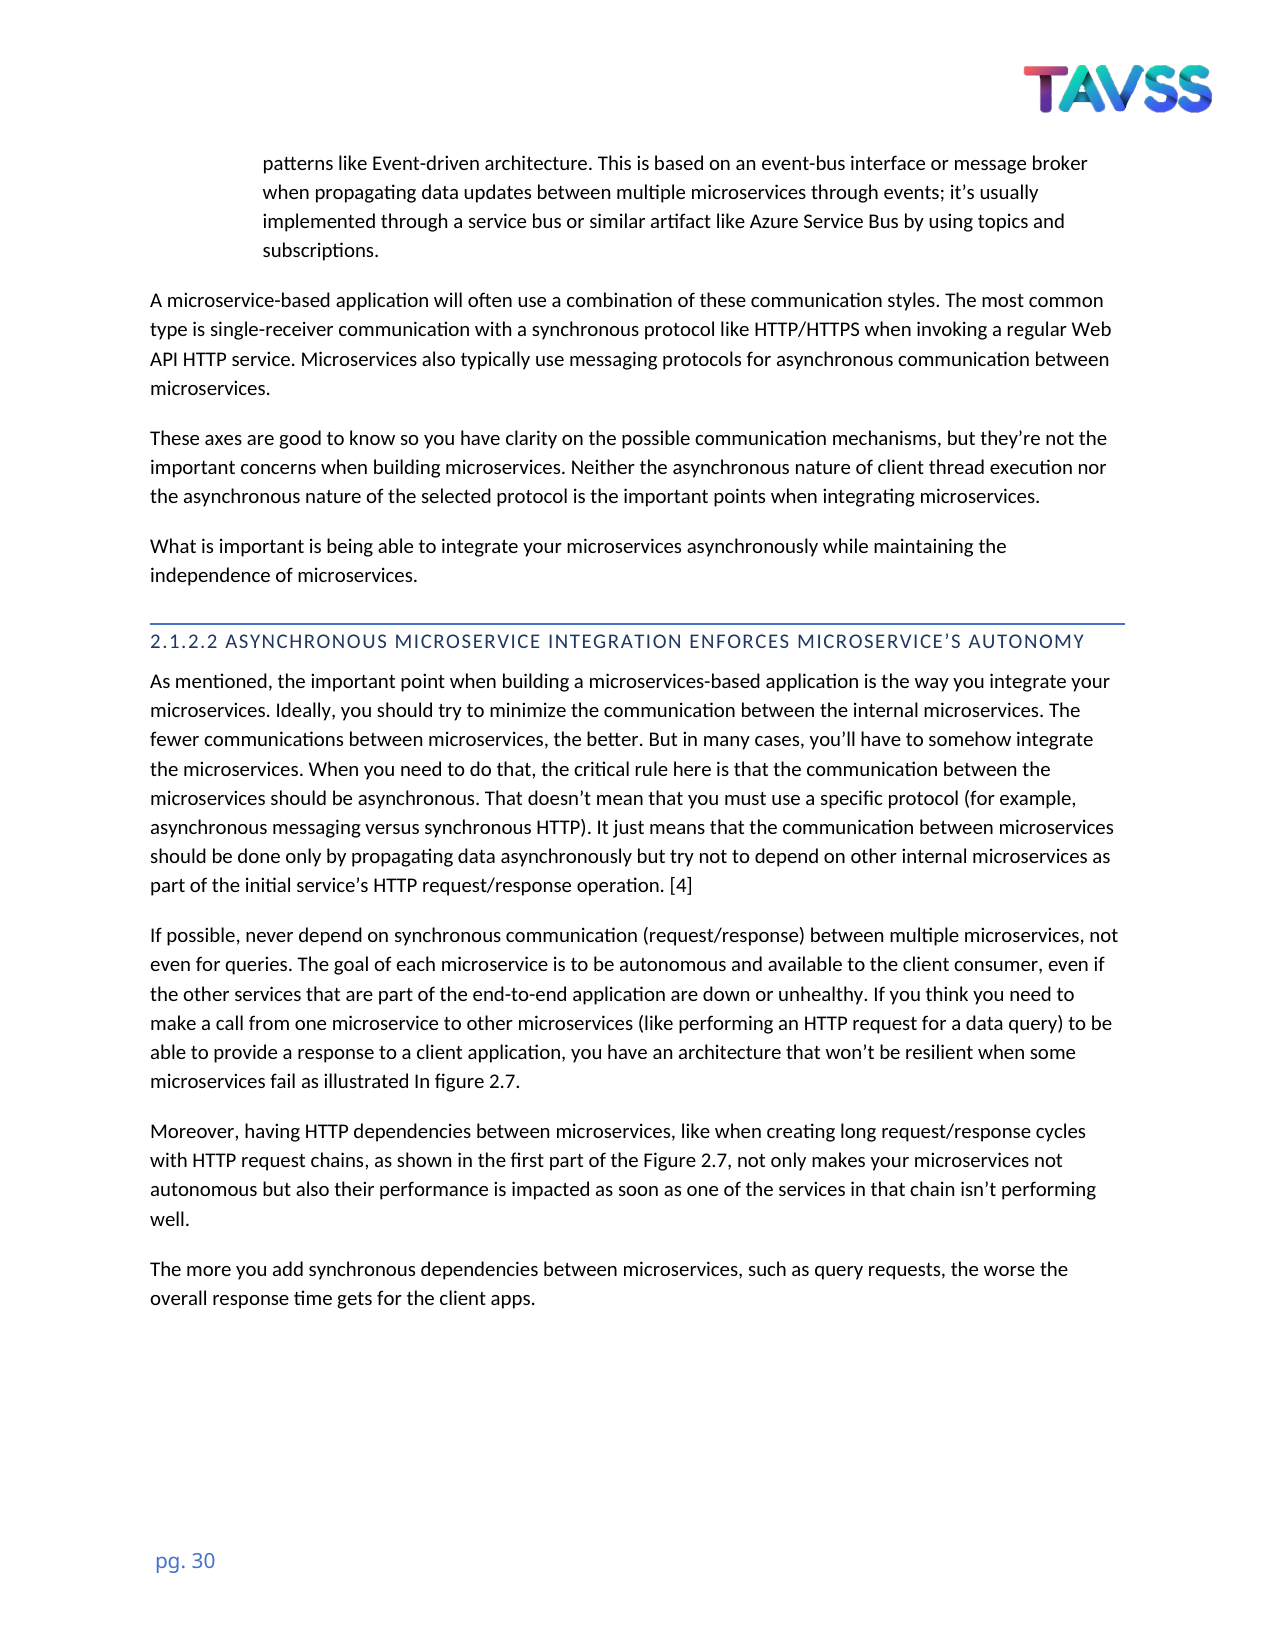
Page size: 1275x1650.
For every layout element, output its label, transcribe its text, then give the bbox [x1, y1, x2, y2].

text Moreover, having HTTP dependencies between microservices, like when creating long request/response cycles with HTTP request chains, as shown in the first part of the Figure 2.7, not only makes your microservices not autonomous but also their performance is impacted as soon as one of the services in that chain isn’t performing well. [150, 1118, 1125, 1231]
text What is important is being able to integrate your microservices asynchronously while maintaining the independence of microservices. [150, 533, 1125, 588]
text If possible, never depend on synchronous communication (request/response) between multiple microservices, not even for queries. The goal of each microservice is to be autonomous and available to the client consumer, even if the other services that are part of the end-to-end application are down or unhealthy. If you think you need to make a call from one microservice to other microservices (like performing an HTTP request for a data query) to be able to provide a response to a client application, you have an architecture that won’t be resilient when some microservices fail as illustrated In figure 2.7. [150, 922, 1125, 1094]
text A microservice-based application will often use a combination of these communication styles. The most common type is single-receiver communication with a synchronous protocol like HTTP/HTTPS when invoking a regular Web API HTTP service. Microservices also typically use messaging protocols for asynchronous communication between microservices. [150, 287, 1125, 400]
text These axes are good to know so you have clarity on the possible communication mechanisms, but they’re not the important concerns when building microservices. Neither the asynchronous nature of client thread execution nor the asynchronous nature of the selected protocol is the important points when integrating microservices. [150, 425, 1125, 509]
text The more you add synchronous dependencies between microservices, such as query requests, the worse the overall response time gets for the client apps. [150, 1256, 1125, 1310]
subtitle 2.1.2.2 Asynchronous microservice integration enforces microservice’s autonomy [150, 625, 1125, 654]
picture [1002, 41, 1236, 135]
text As mentioned, the important point when building a microservices-based application is the way you integrate your microservices. Ideally, you should try to minimize the communication between the internal microservices. The fewer communications between microservices, the better. But in many cases, you’ll have to somehow integrate the microservices. When you need to do that, the critical rule here is that the communication between the microservices should be asynchronous. That doesn’t mean that you must use a specific protocol (for example, asynchronous messaging versus synchronous HTTP). It just means that the communication between microservices should be done only by propagating data asynchronously but try not to depend on other internal microservices as part of the initial service’s HTTP request/response operation. [4] [150, 668, 1125, 898]
